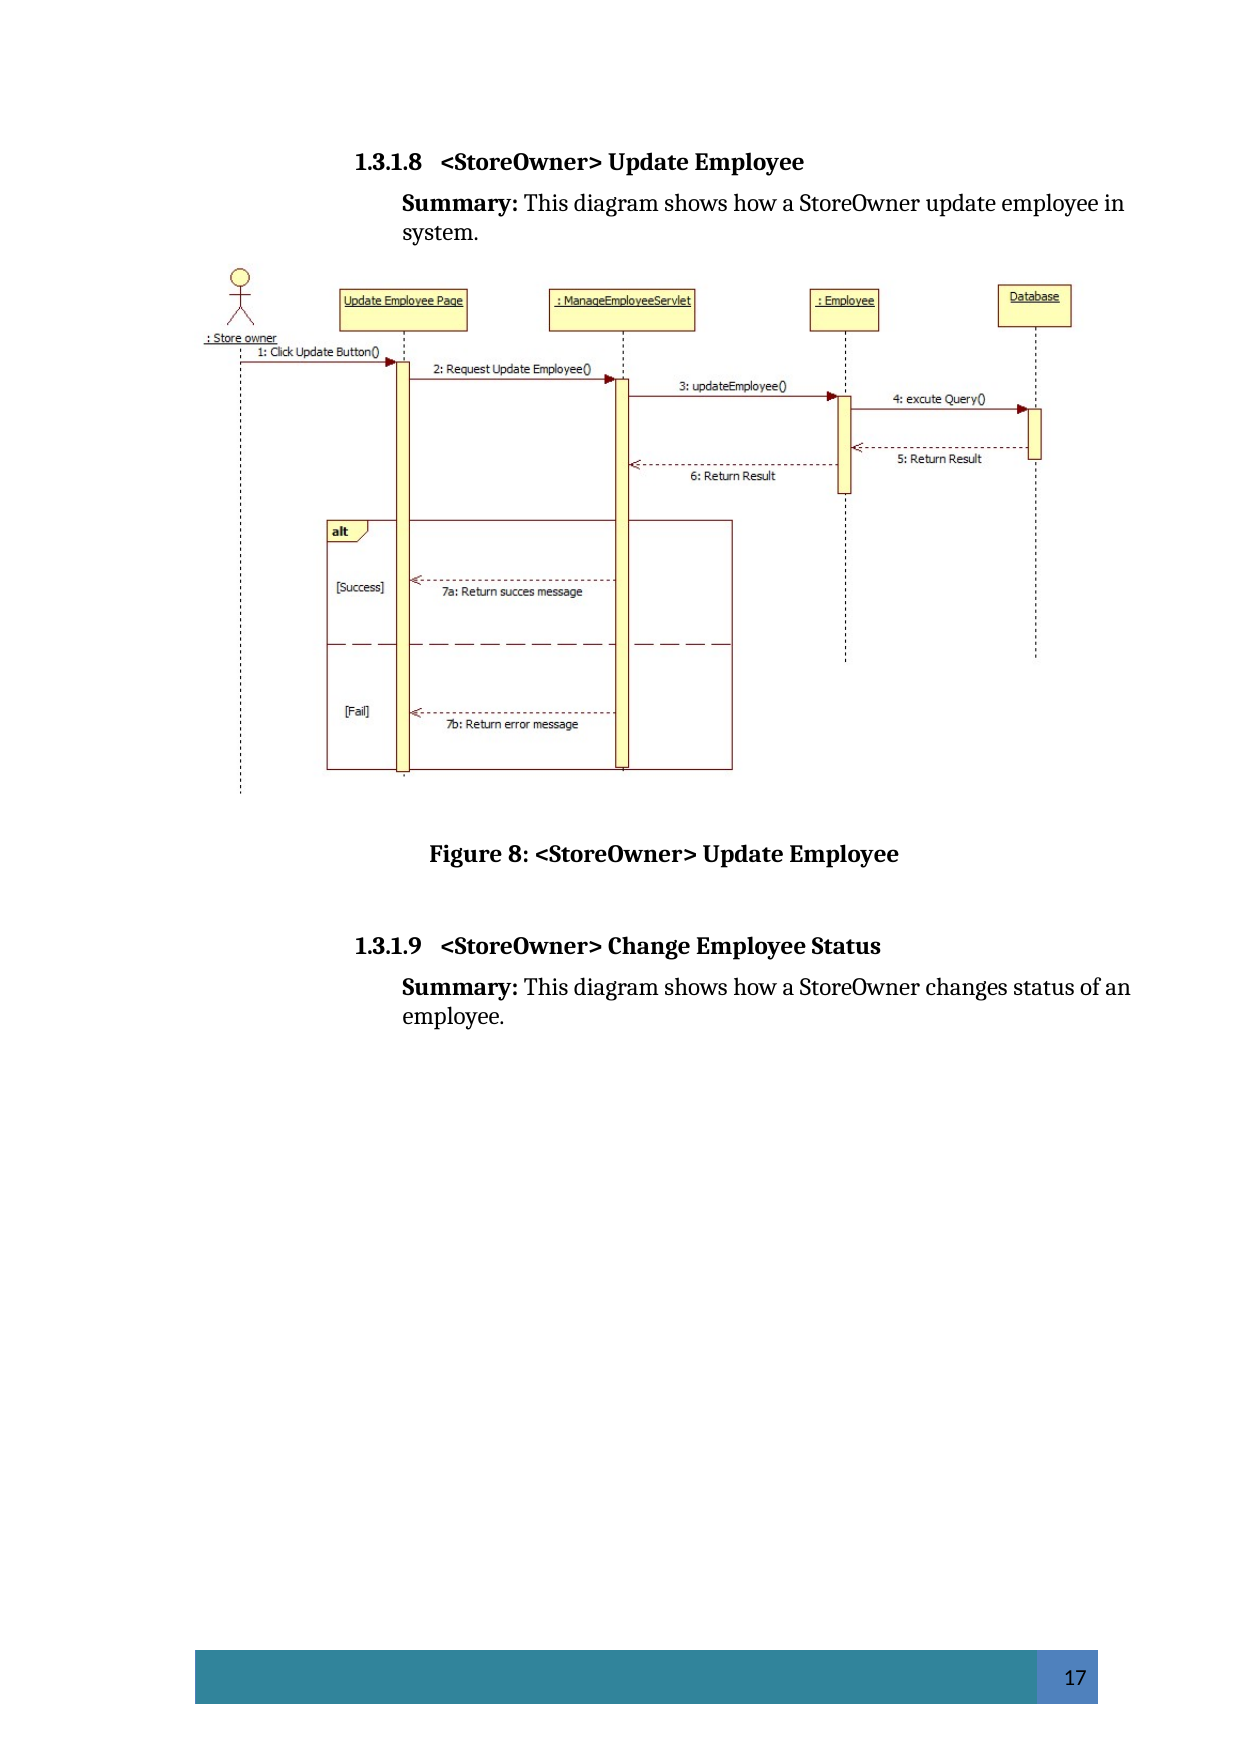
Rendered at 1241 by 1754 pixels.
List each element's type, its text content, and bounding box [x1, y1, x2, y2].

subtitle <StoreOwner> Change Employee Status [355, 932, 1151, 961]
picture [177, 246, 1093, 815]
text Summary: This diagram shows how a StoreOwner changes status of an employee. [402, 973, 1151, 1031]
subtitle <StoreOwner> Update Employee [355, 148, 1151, 176]
text Summary: This diagram shows how a StoreOwner update employee in system. [402, 189, 1151, 246]
